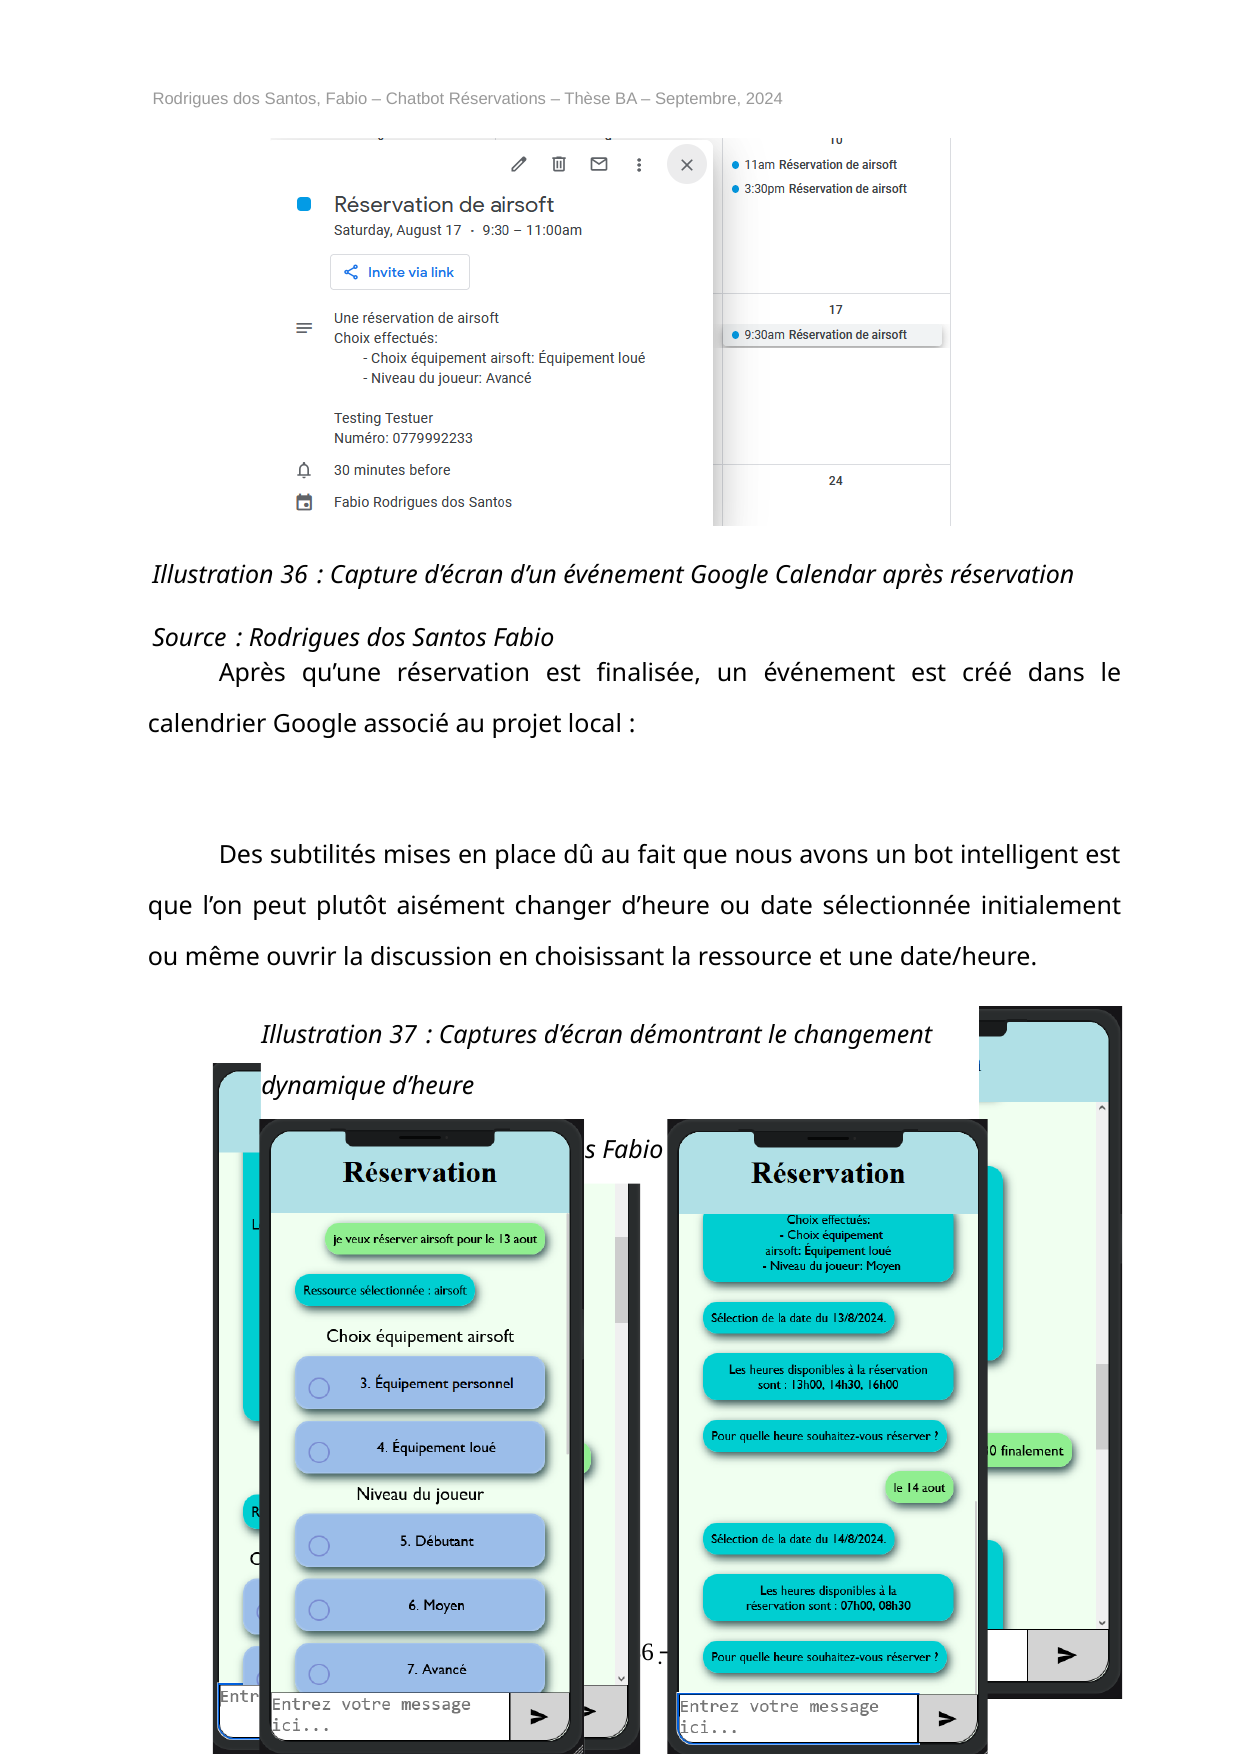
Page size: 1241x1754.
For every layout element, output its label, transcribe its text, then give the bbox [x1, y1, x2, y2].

text Des subtilités mises en place dû au fait que nous avons un bot intelligent est que l’on peut plutôt aisément changer d’heure ou date sélectionnée initialement ou même ouvrir la discussion en choisissant la ressource et une date/heure. [148, 836, 1122, 973]
picture [667, 1006, 1123, 1754]
picture [270, 138, 968, 526]
picture [212, 1063, 641, 1754]
